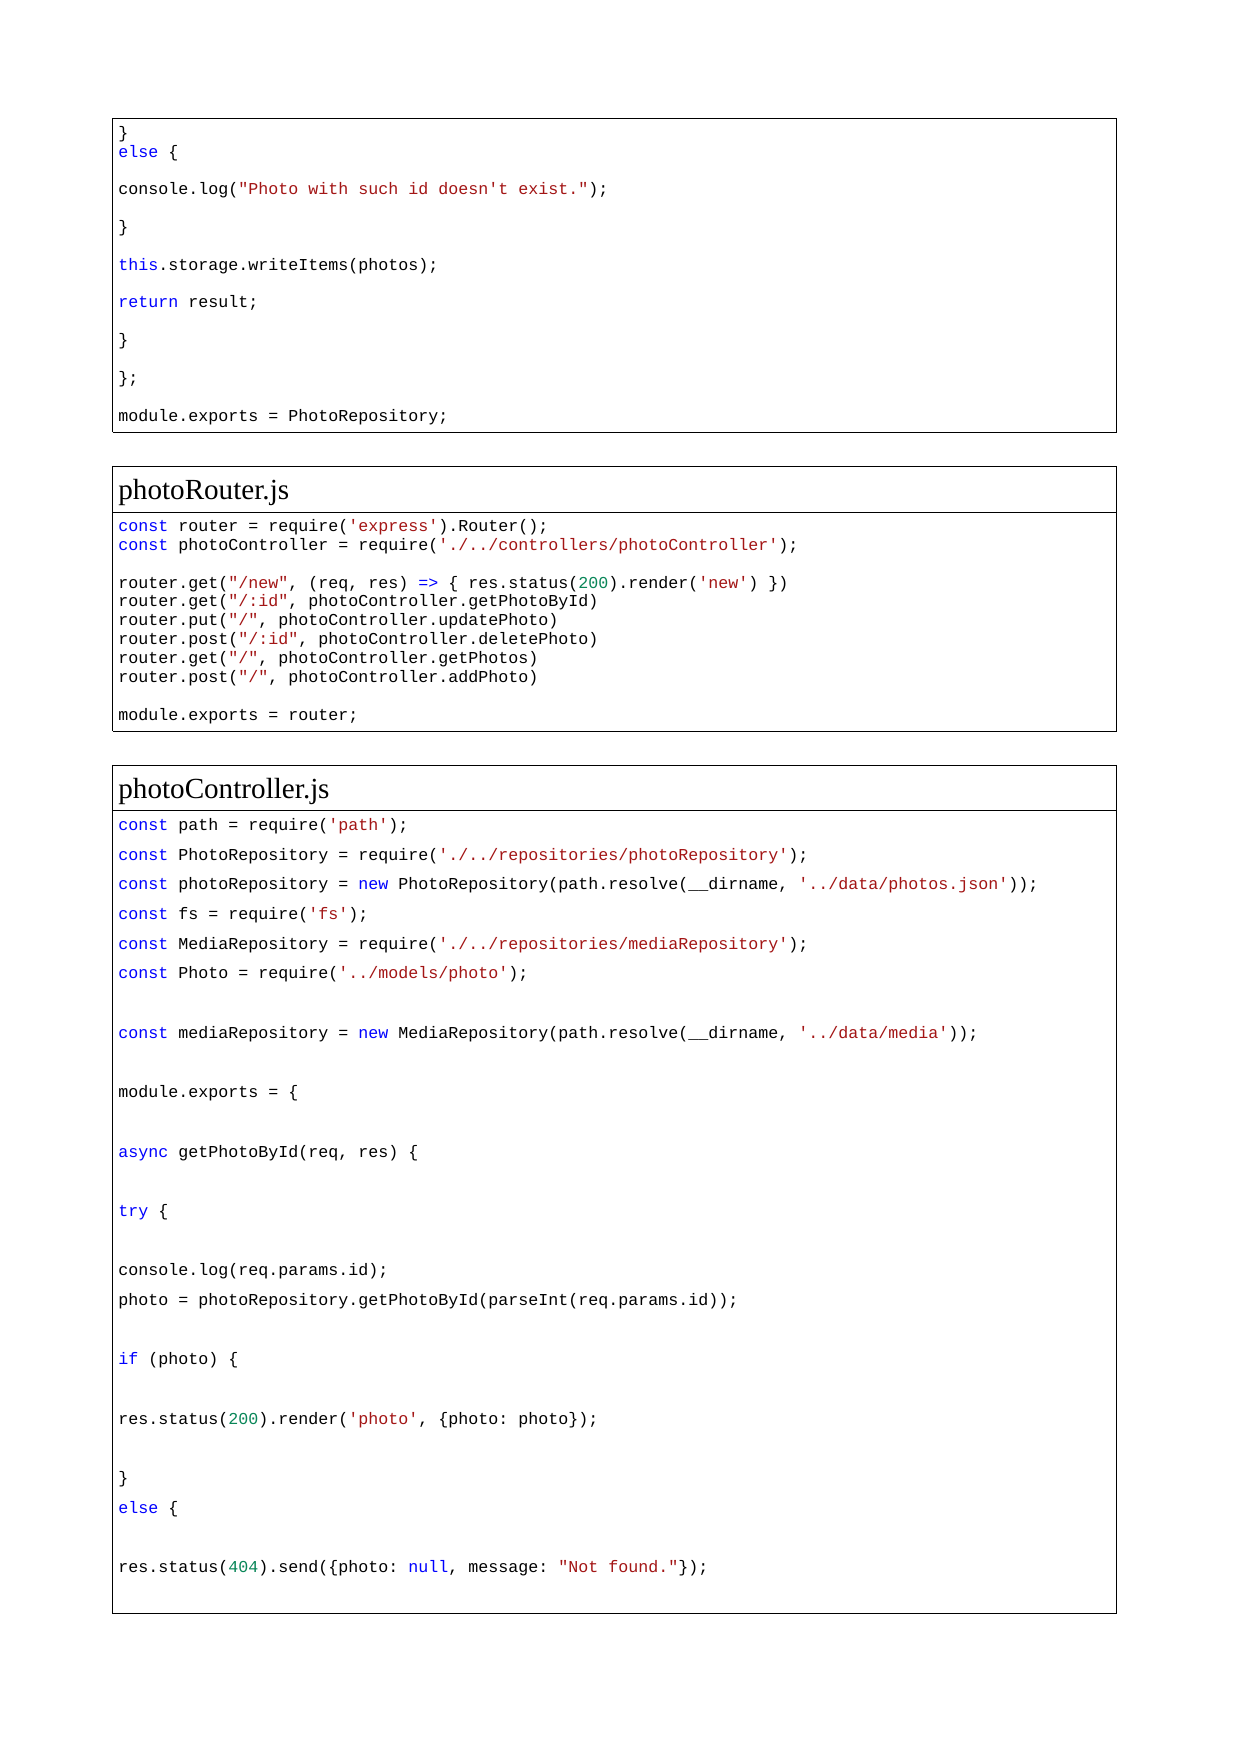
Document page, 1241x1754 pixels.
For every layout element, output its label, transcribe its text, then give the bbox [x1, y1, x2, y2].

table_header photoRouter.js [113, 467, 1116, 511]
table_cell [113, 811, 1116, 1613]
table_header photoController.js [113, 766, 1116, 810]
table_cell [113, 119, 1116, 432]
table_cell const router = require('express').Router(); const photoController = require('./../controllers/photoController'); router.get("/new", (req, res) => { res.status(200).render('new') }) router.get("/:id", photoController.getPhotoById) router.put("/", photoController.updatePhoto) router.post("/:id", photoController.deletePhoto) router.get("/", photoController.getPhotos) router.post("/", photoController.addPhoto) module.exports = router; [113, 513, 1116, 731]
